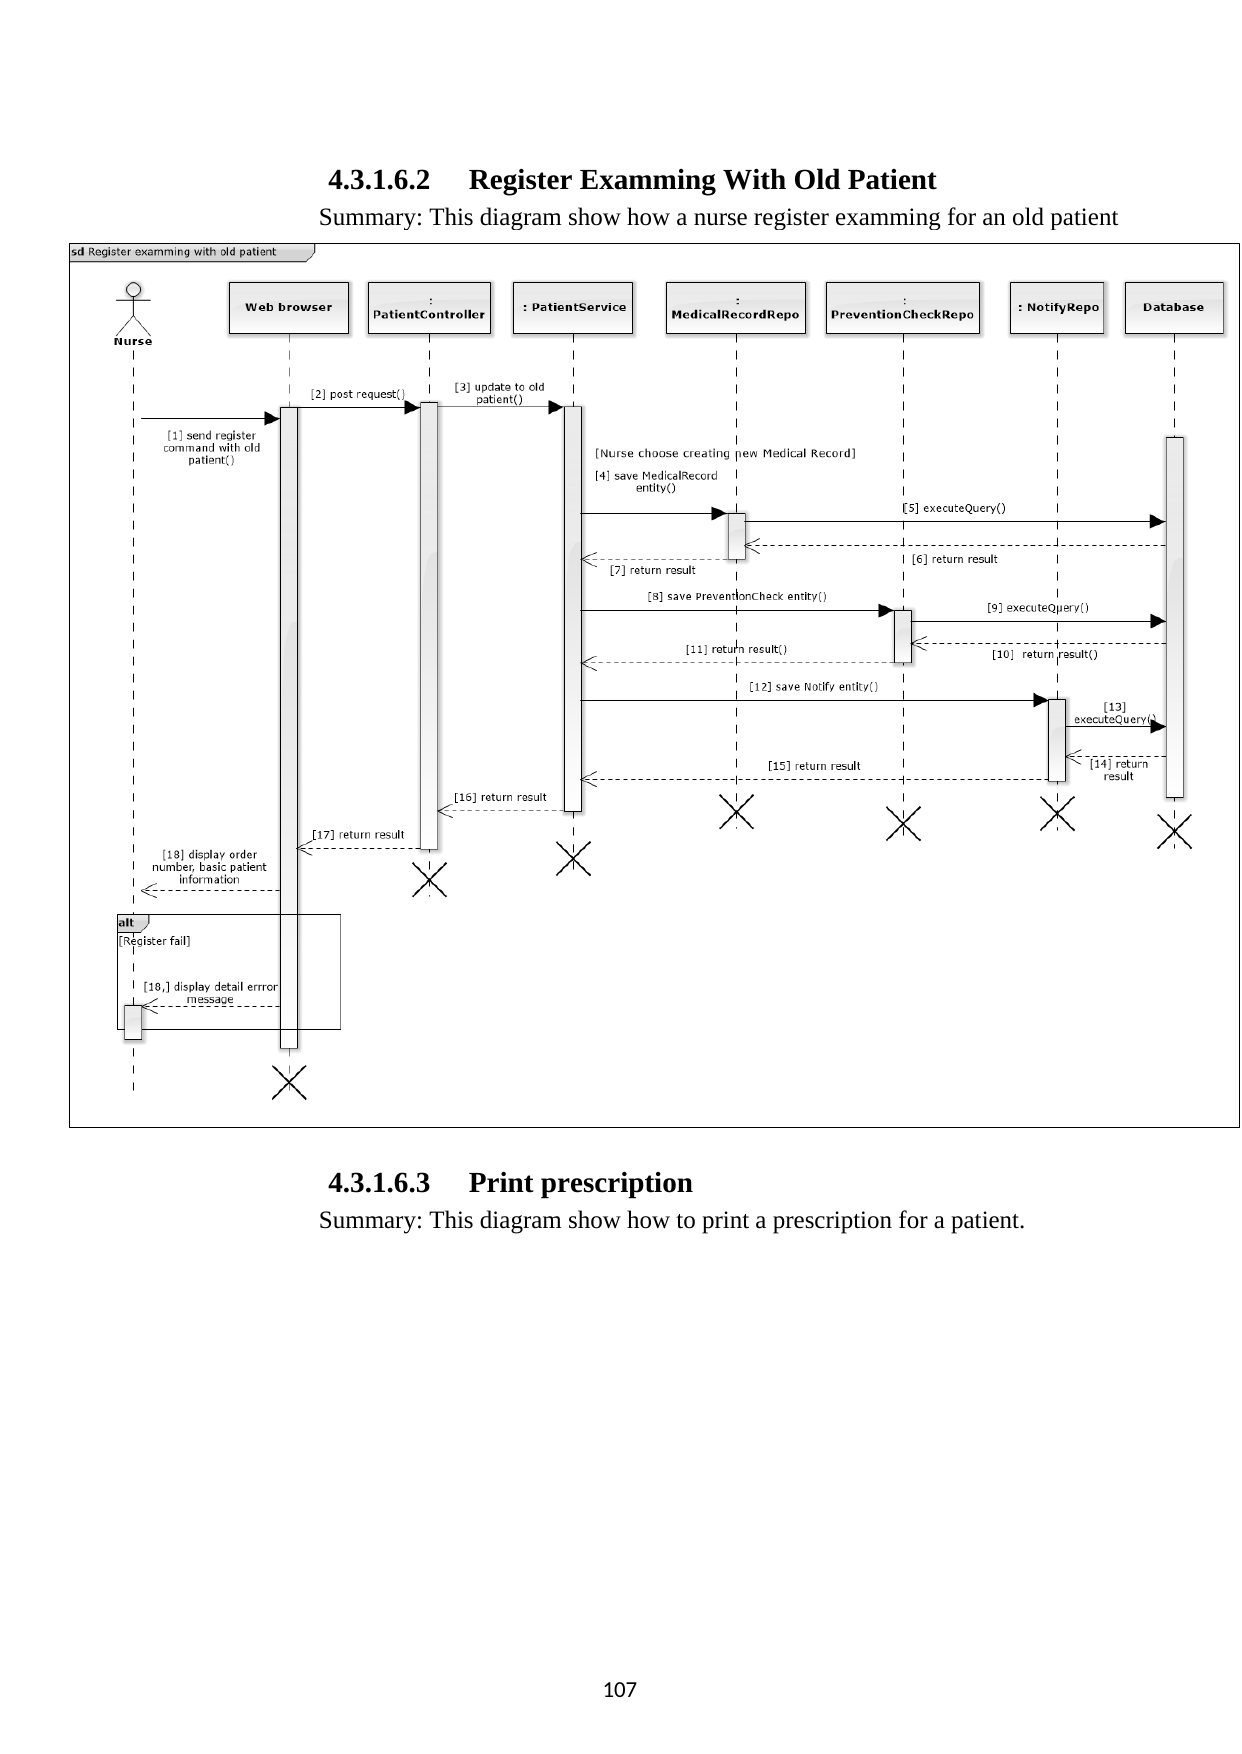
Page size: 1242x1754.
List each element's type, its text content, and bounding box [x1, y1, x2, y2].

picture [56, 230, 1242, 1140]
subtitle Print prescription [328, 1165, 1146, 1198]
subtitle Register Examming With Old Patient [328, 162, 1146, 196]
text Summary: This diagram show how to print a prescription for a patient. [319, 1205, 1146, 1233]
text Summary: This diagram show how a nurse register examming for an old patient [319, 202, 1146, 230]
